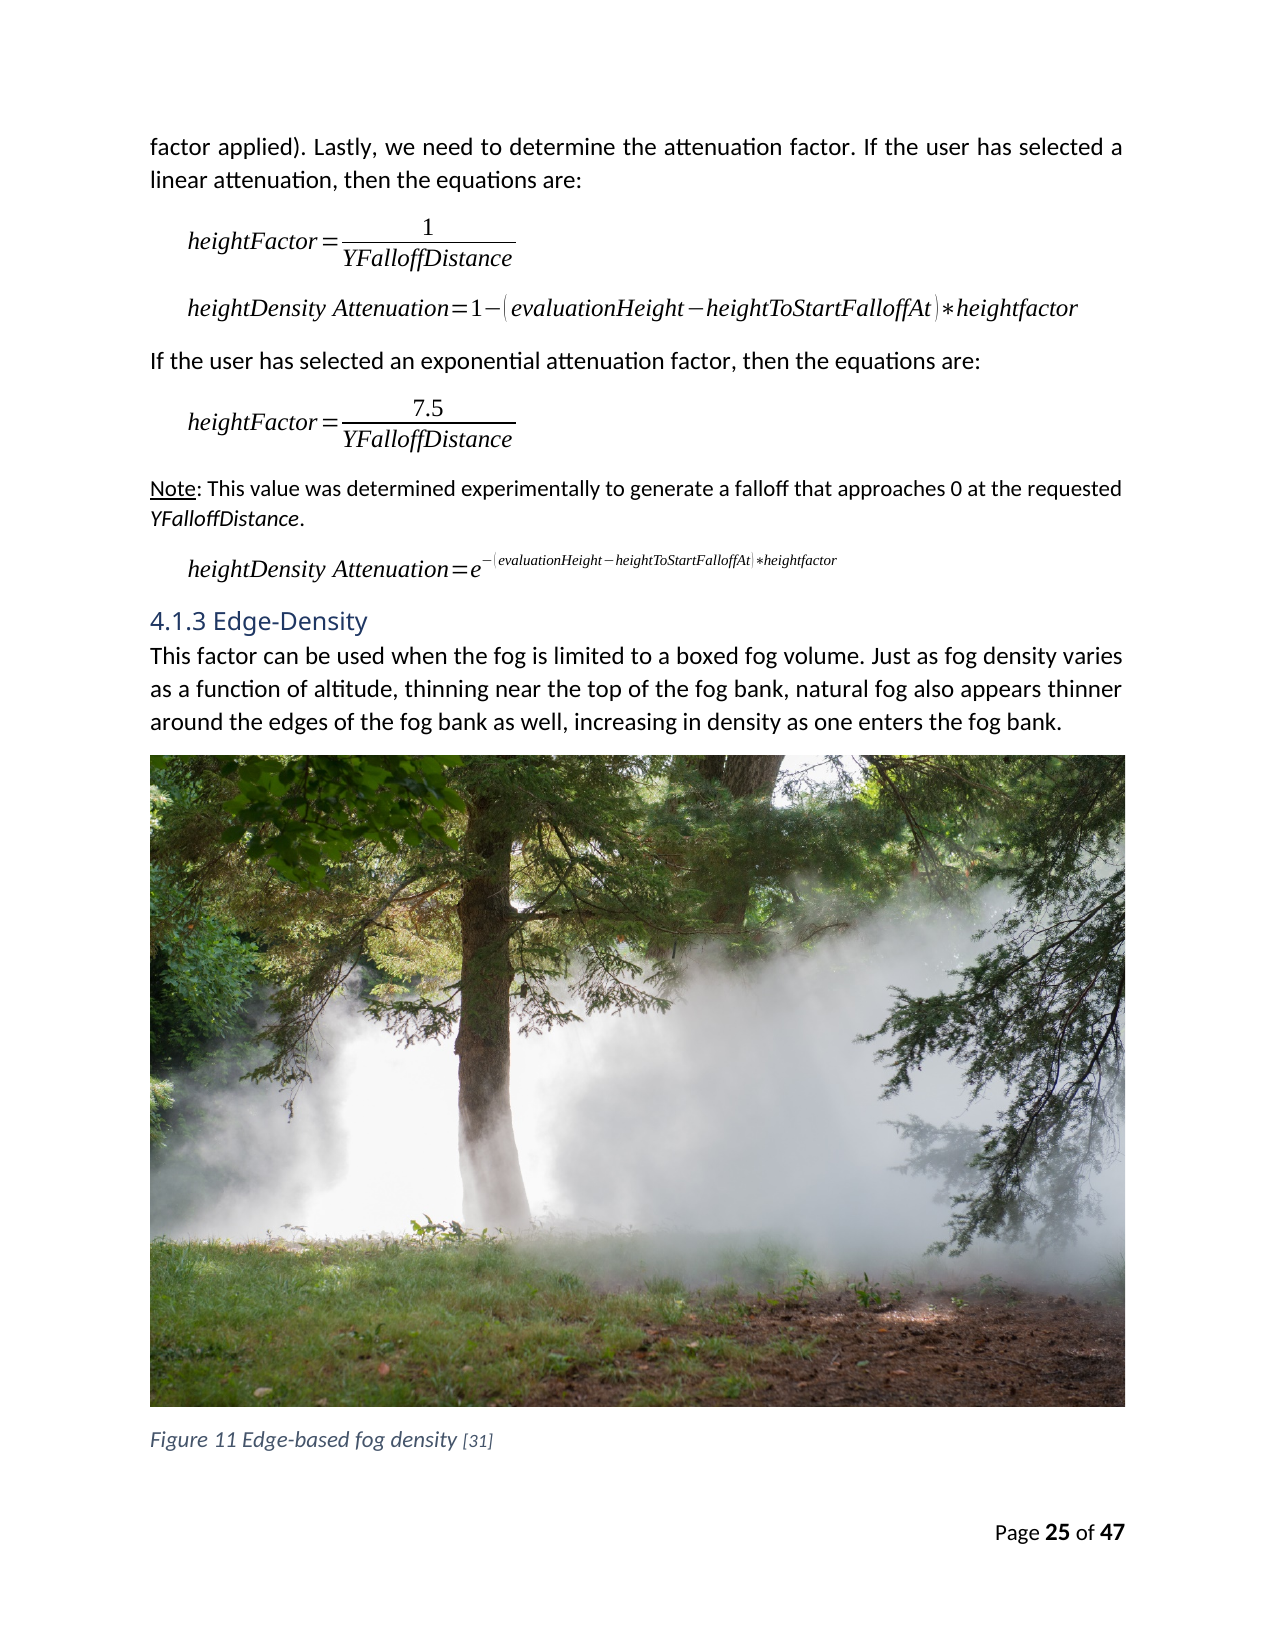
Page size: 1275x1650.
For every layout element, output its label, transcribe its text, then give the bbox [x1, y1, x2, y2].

text If the user has selected an exponential attenuation factor, then the equations are: [150, 345, 1125, 375]
subtitle 4.1.3 Edge-Density [150, 603, 1125, 638]
picture [150, 755, 1125, 1407]
text Note: This value was determined experimentally to generate a falloff that approaches 0 at the requested YFalloffDistance. [150, 474, 1125, 532]
text Figure 11 Edge-based fog density [31] [150, 1425, 1125, 1453]
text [150, 131, 1125, 194]
text This factor can be used when the fog is limited to a boxed fog volume. Just as fog density varies as a function of altitude, thinning near the top of the fog bank, natural fog also appears thinner around the edges of the fog bank as well, increasing in density as one enters the fog bank. [150, 640, 1125, 737]
